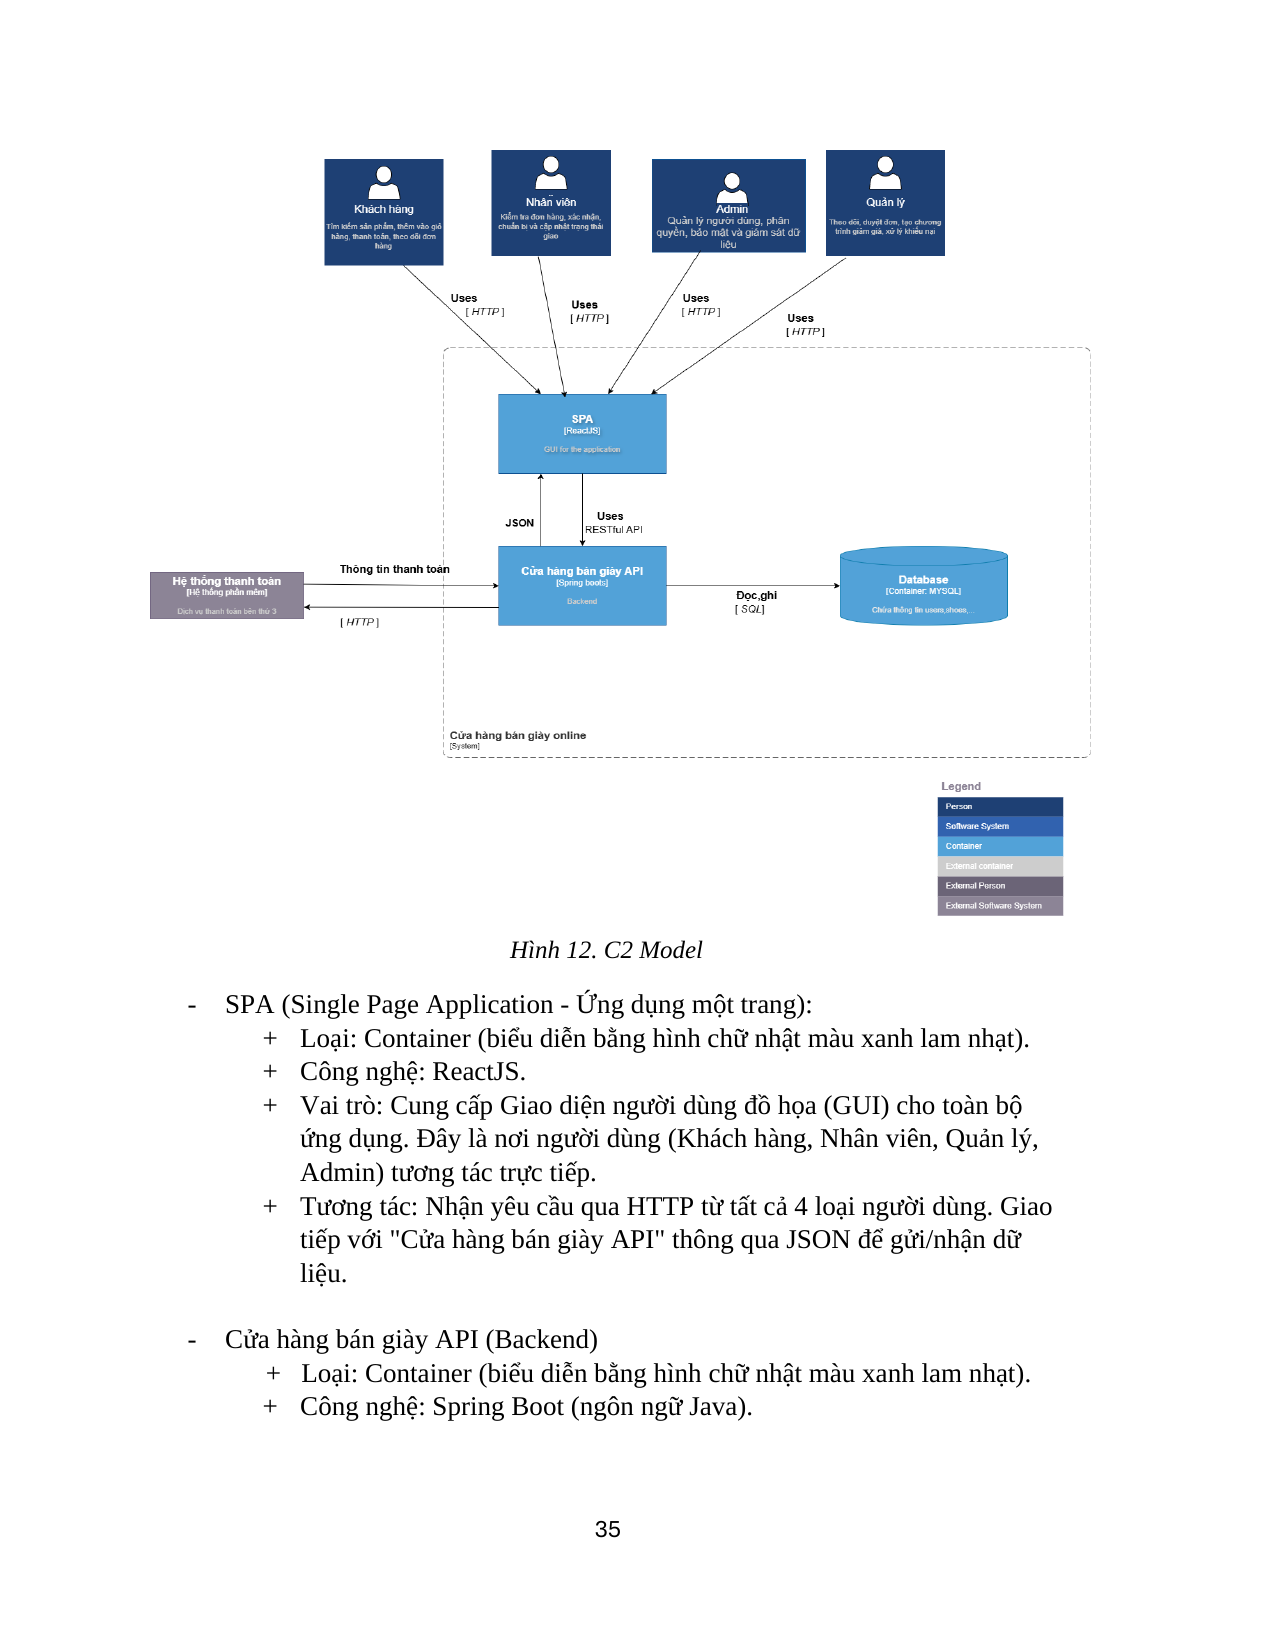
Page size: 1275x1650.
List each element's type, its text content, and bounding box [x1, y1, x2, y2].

list SPA (Single Page Application - Ứng dụng một trang): [187, 988, 1065, 1019]
list Tương tác: Nhận yêu cầu qua HTTP từ tất cả 4 loại người dùng. Giao tiếp với "Cửa hàng bán giày API" thông qua JSON để gửi/nhận dữ liệu. [262, 1190, 1065, 1321]
text Hình 12. C2 Model [150, 935, 1065, 963]
list Công nghệ: Spring Boot (ngôn ngữ Java). [262, 1390, 1065, 1421]
picture [150, 150, 1091, 916]
list Vai trò: Cung cấp Giao diện người dùng đồ họa (GUI) cho toàn bộ ứng dụng. Đây là nơi người dùng (Khách hàng, Nhân viên, Quản lý, Admin) tương tác trực tiếp. [262, 1089, 1065, 1187]
list Công nghệ: ReactJS. [262, 1056, 1065, 1087]
list Cửa hàng bán giày API (Backend) + Loại: Container (biểu diễn bằng hình chữ nhật màu xanh lam nhạt). [187, 1323, 1065, 1388]
list Loại: Container (biểu diễn bằng hình chữ nhật màu xanh lam nhạt). [262, 1022, 1065, 1053]
